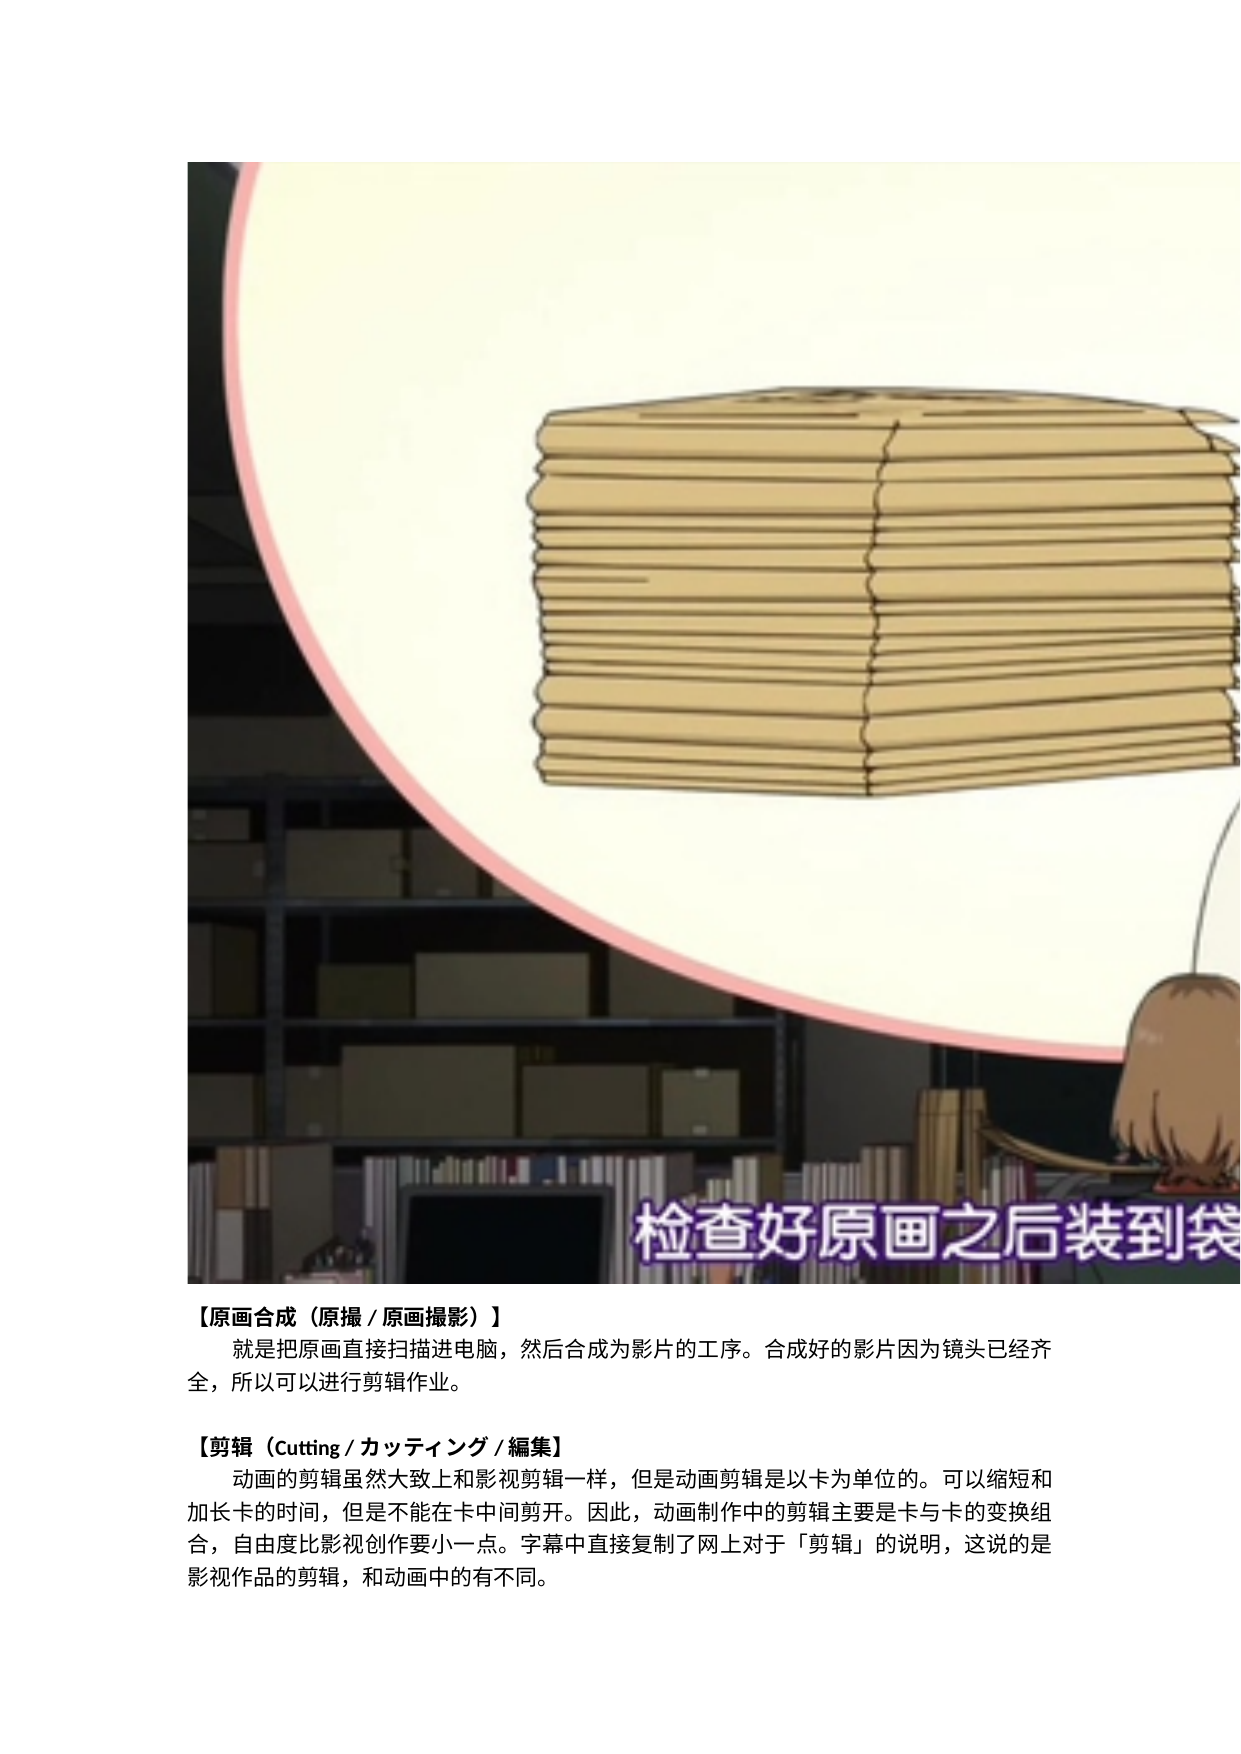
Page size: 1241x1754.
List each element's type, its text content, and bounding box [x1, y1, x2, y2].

picture [187, 162, 1241, 1284]
